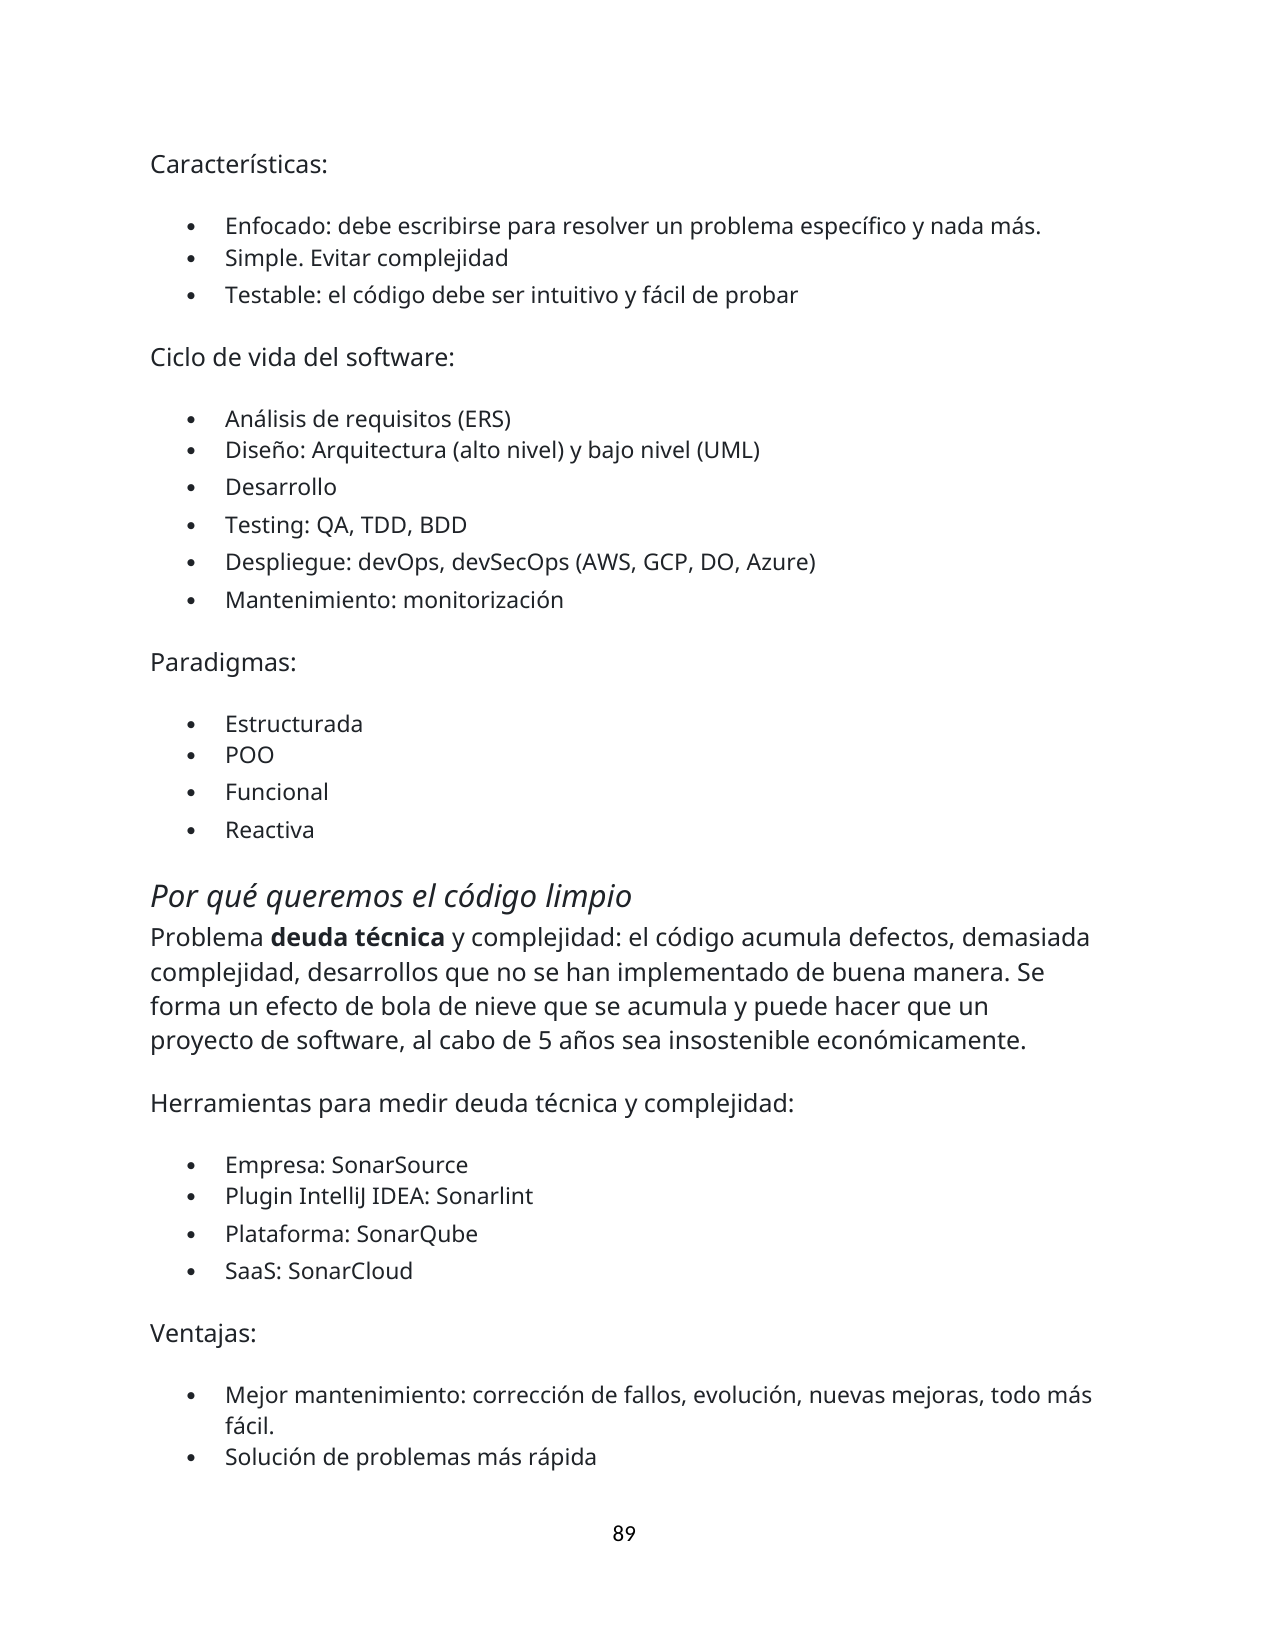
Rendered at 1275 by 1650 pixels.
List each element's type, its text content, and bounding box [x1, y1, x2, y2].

list Diseño: Arquitectura (alto nivel) y bajo nivel (UML) [187, 434, 1098, 465]
list Reactiva [187, 814, 1098, 845]
list Desarrollo [187, 471, 1098, 503]
text Características: [150, 147, 1098, 181]
list Enfocado: debe escribirse para resolver un problema específico y nada más. [187, 210, 1098, 241]
text Ventajas: [150, 1315, 1098, 1349]
list Simple. Evitar complejidad [187, 241, 1098, 273]
list Empresa: SonarSource [187, 1149, 1098, 1180]
list Solución de problemas más rápida [187, 1441, 1098, 1472]
list POO [187, 739, 1098, 770]
text Paradigmas: [150, 644, 1098, 678]
text Problema deuda técnica y complejidad: el código acumula defectos, demasiada complejidad, desarrollos que no se han implementado de buena manera. Se forma un efecto de bola de nieve que se acumula y puede hacer que un proyecto de software, al cabo de 5 años sea insostenible económicamente. [150, 920, 1098, 1056]
list Testable: el código debe ser intuitivo y fácil de probar [187, 279, 1098, 310]
list SaaS: SonarCloud [187, 1255, 1098, 1286]
list Despliegue: devOps, devSecOps (AWS, GCP, DO, Azure) [187, 546, 1098, 578]
subtitle Por qué queremos el código limpio [150, 874, 1098, 917]
list Mantenimiento: monitorización [187, 584, 1098, 615]
list Testing: QA, TDD, BDD [187, 509, 1098, 540]
list Funcional [187, 776, 1098, 807]
text Herramientas para medir deuda técnica y complejidad: [150, 1086, 1098, 1119]
text Ciclo de vida del software: [150, 339, 1098, 373]
list Plugin IntelliJ IDEA: Sonarlint [187, 1180, 1098, 1211]
list Estructurada [187, 707, 1098, 739]
list Plataforma: SonarQube [187, 1217, 1098, 1249]
list Análisis de requisitos (ERS) [187, 403, 1098, 434]
list Mejor mantenimiento: corrección de fallos, evolución, nuevas mejoras, todo más fácil. [187, 1379, 1098, 1441]
